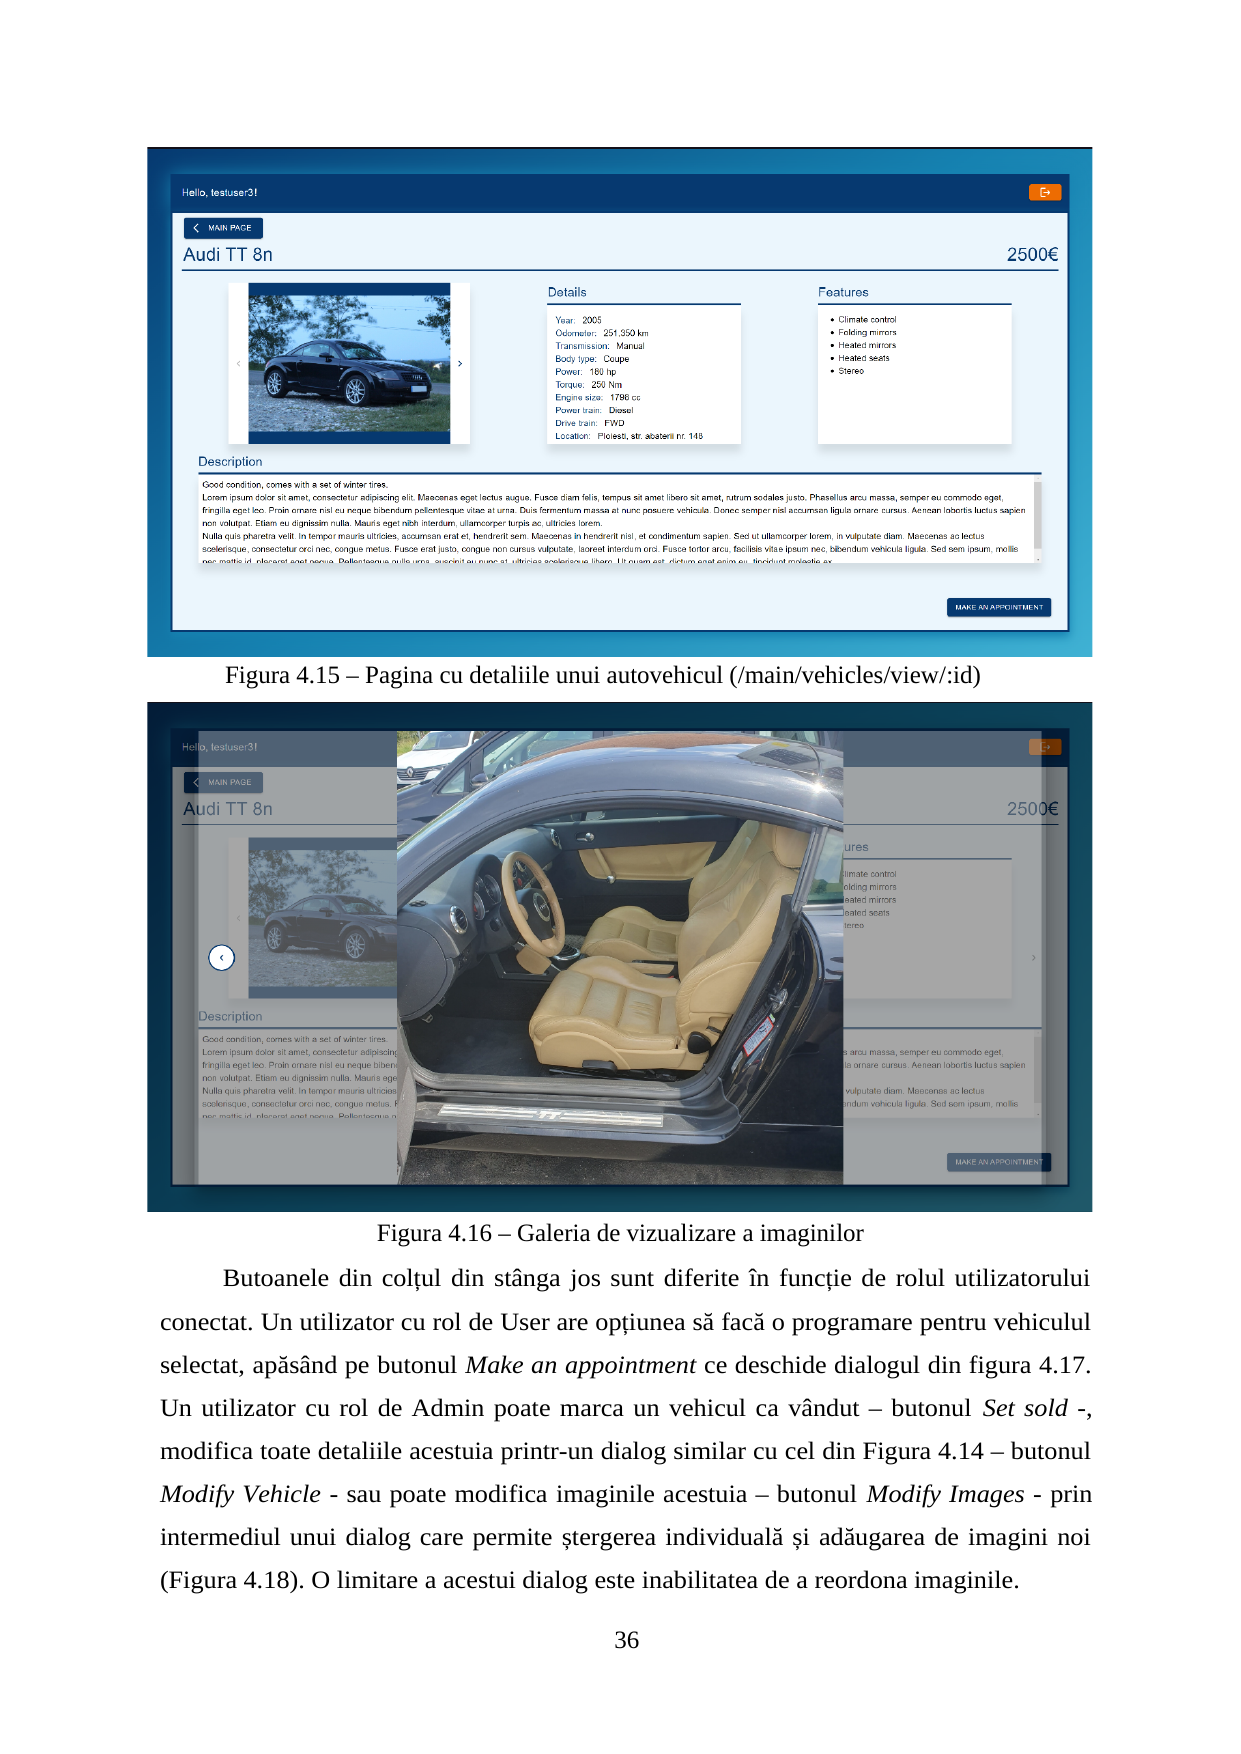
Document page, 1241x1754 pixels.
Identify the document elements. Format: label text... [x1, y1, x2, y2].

text Butoanele din colțul din stânga jos sunt diferite în funcție de rolul utilizatorului conectat. Un utilizator cu rol de User are opțiunea să facă o programare pentru vehiculul selectat, apăsând pe butonul Make an appointment ce deschide dialogul din figura 4.17. Un utilizator cu rol de Admin poate marca un vehicul ca vândut – butonul Set sold -, modifica toate detaliile acestuia printr-un dialog similar cu cel din Figura 4.14 – butonul Modify Vehicle - sau poate modifica imaginile acestuia – butonul Modify Images - prin intermediul unui dialog care permite ștergerea individuală și adăugarea de imagini noi (Figura 4.18). O limitare a acestui dialog este inabilitatea de a reordona imaginile. [160, 657, 1092, 702]
text Butoanele din colțul din stânga jos sunt diferite în funcție de rolul utilizatorului conectat. Un utilizator cu rol de User are opțiunea să facă o programare pentru vehiculul selectat, apăsând pe butonul Make an appointment ce deschide dialogul din figura 4.17. Un utilizator cu rol de Admin poate marca un vehicul ca vândut – butonul Set sold -, modifica toate detaliile acestuia printr-un dialog similar cu cel din Figura 4.14 – butonul Modify Vehicle - sau poate modifica imaginile acestuia – butonul Modify Images - prin intermediul unui dialog care permite ștergerea individuală și adăugarea de imagini noi (Figura 4.18). O limitare a acestui dialog este inabilitatea de a reordona imaginile. [160, 1212, 1092, 1594]
picture [147, 702, 1093, 1212]
picture [147, 147, 1093, 657]
